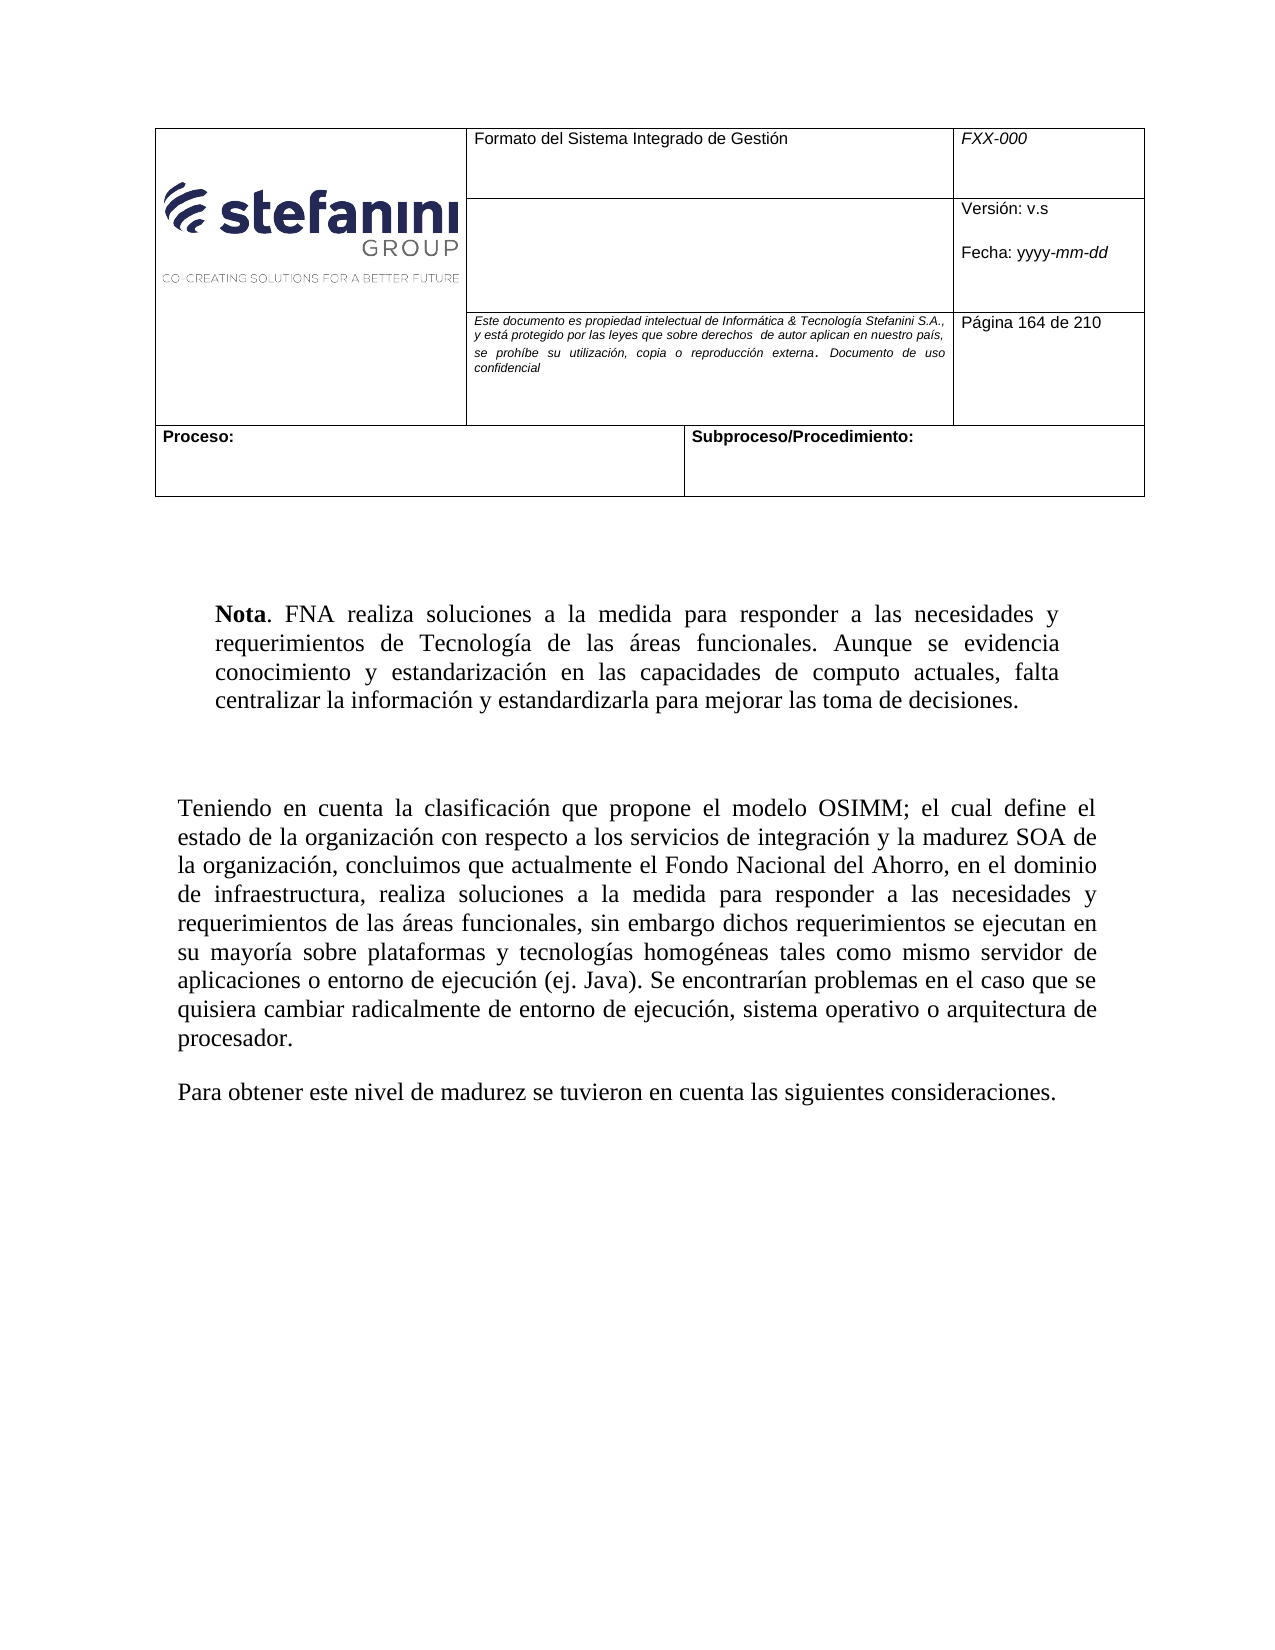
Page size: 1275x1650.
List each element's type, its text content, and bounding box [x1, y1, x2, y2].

picture [162, 182, 460, 286]
text Para obtener este nivel de madurez se tuvieron en cuenta las siguientes consideraciones. [177, 1077, 1098, 1106]
text Nota. FNA realiza soluciones a la medida para responder a las necesidades y requerimientos de Tecnología de las áreas funcionales. Aunque se evidencia conocimiento y estandarización en las capacidades de computo actuales, falta centralizar la información y estandardizarla para mejorar las toma de decisiones. [215, 599, 1060, 714]
text Teniendo en cuenta la clasificación que propone el modelo OSIMM; el cual define el estado de la organización con respecto a los servicios de integración y la madurez SOA de la organización, concluimos que actualmente el Fondo Nacional del Ahorro, en el dominio de infraestructura, realiza soluciones a la medida para responder a las necesidades y requerimientos de las áreas funcionales, sin embargo dichos requerimientos se ejecutan en su mayoría sobre plataformas y tecnologías homogéneas tales como mismo servidor de aplicaciones o entorno de ejecución (ej. Java). Se encontrarían problemas en el caso que se quisiera cambiar radicalmente de entorno de ejecución, sistema operativo o arquitectura de procesador. [177, 793, 1098, 1052]
